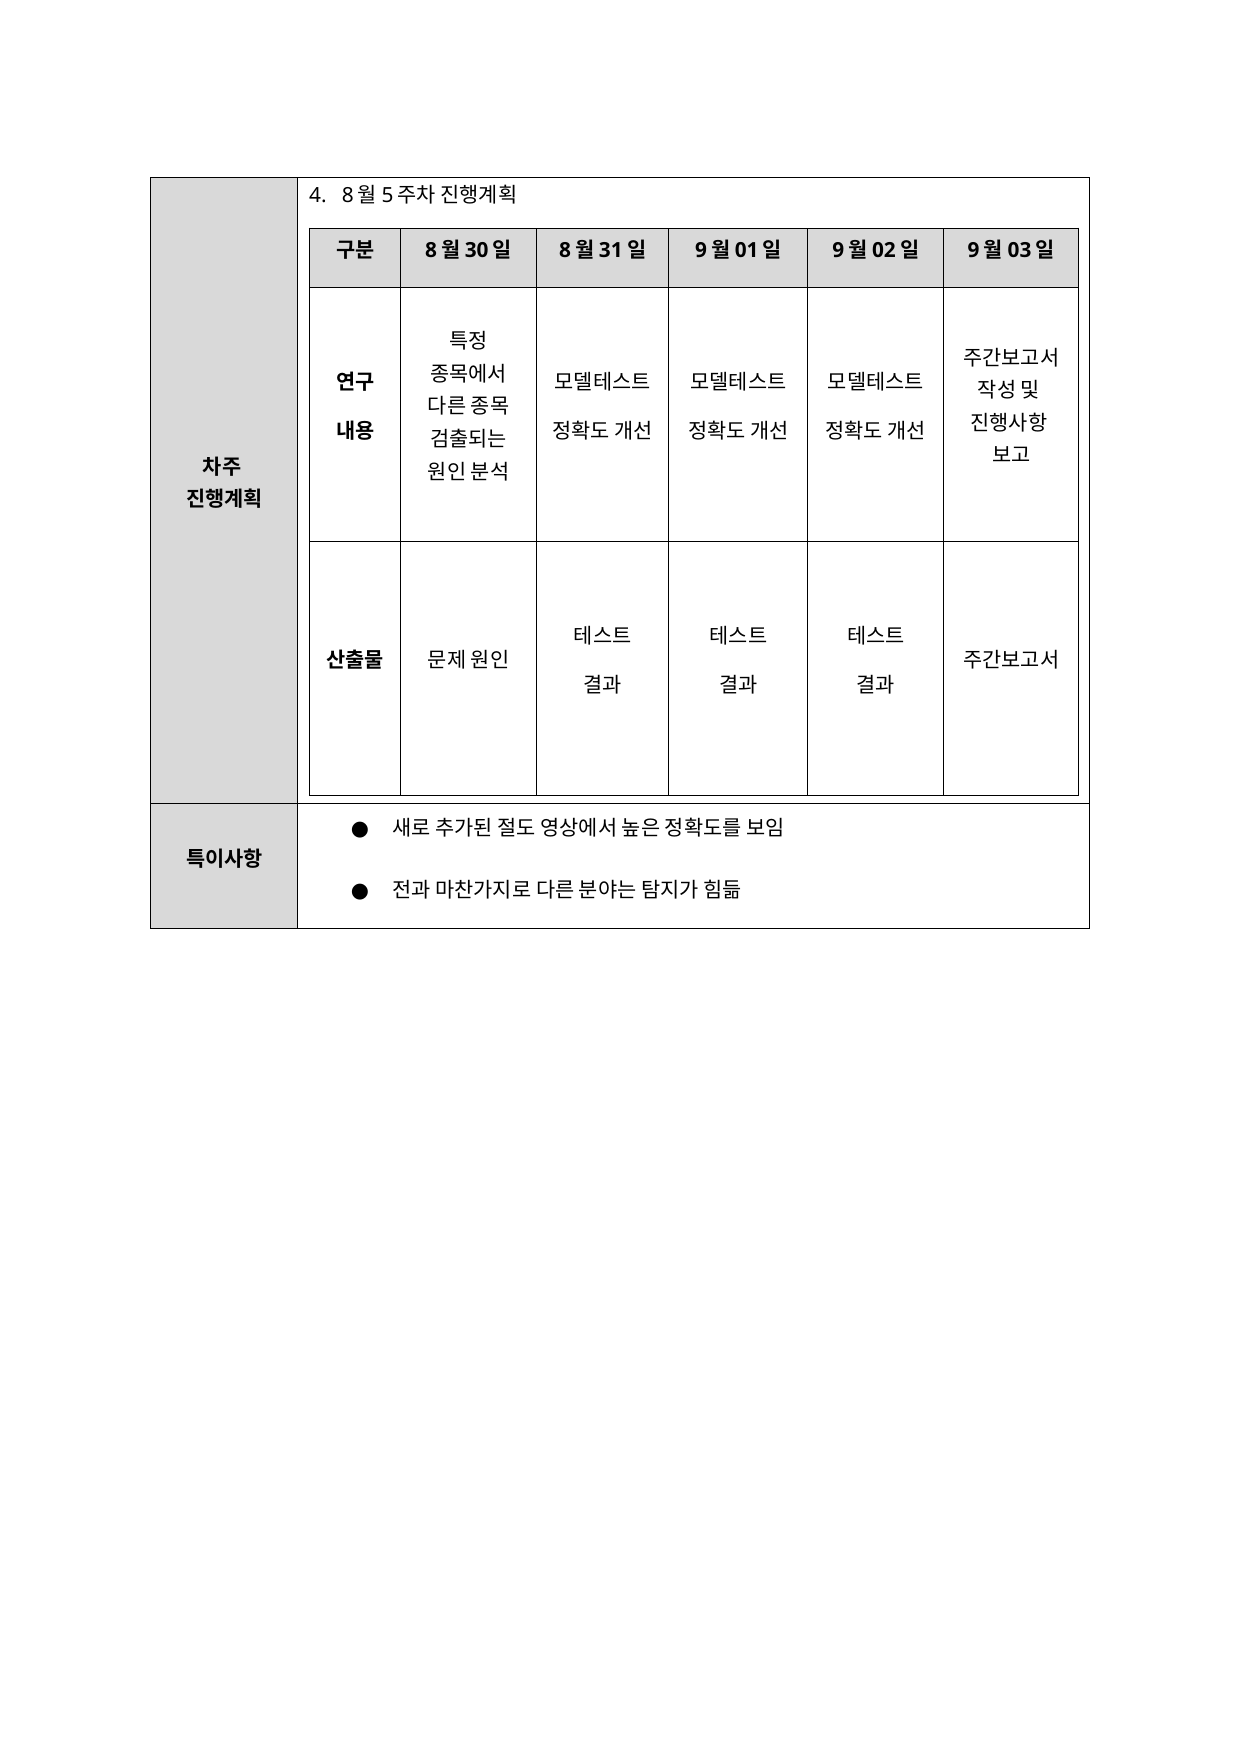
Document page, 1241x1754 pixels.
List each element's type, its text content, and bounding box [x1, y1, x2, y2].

table_cell 새로 추가된 절도 영상에서 높은 정확도를 보임 전과 마찬가지로 다른 분야는 탐지가 힘듦 [298, 804, 1089, 928]
table_header 차주 진행계획 [151, 178, 297, 803]
table_header 8월 5주차 진행계획 [298, 178, 1089, 803]
table_cell 특이사항 [151, 804, 297, 928]
